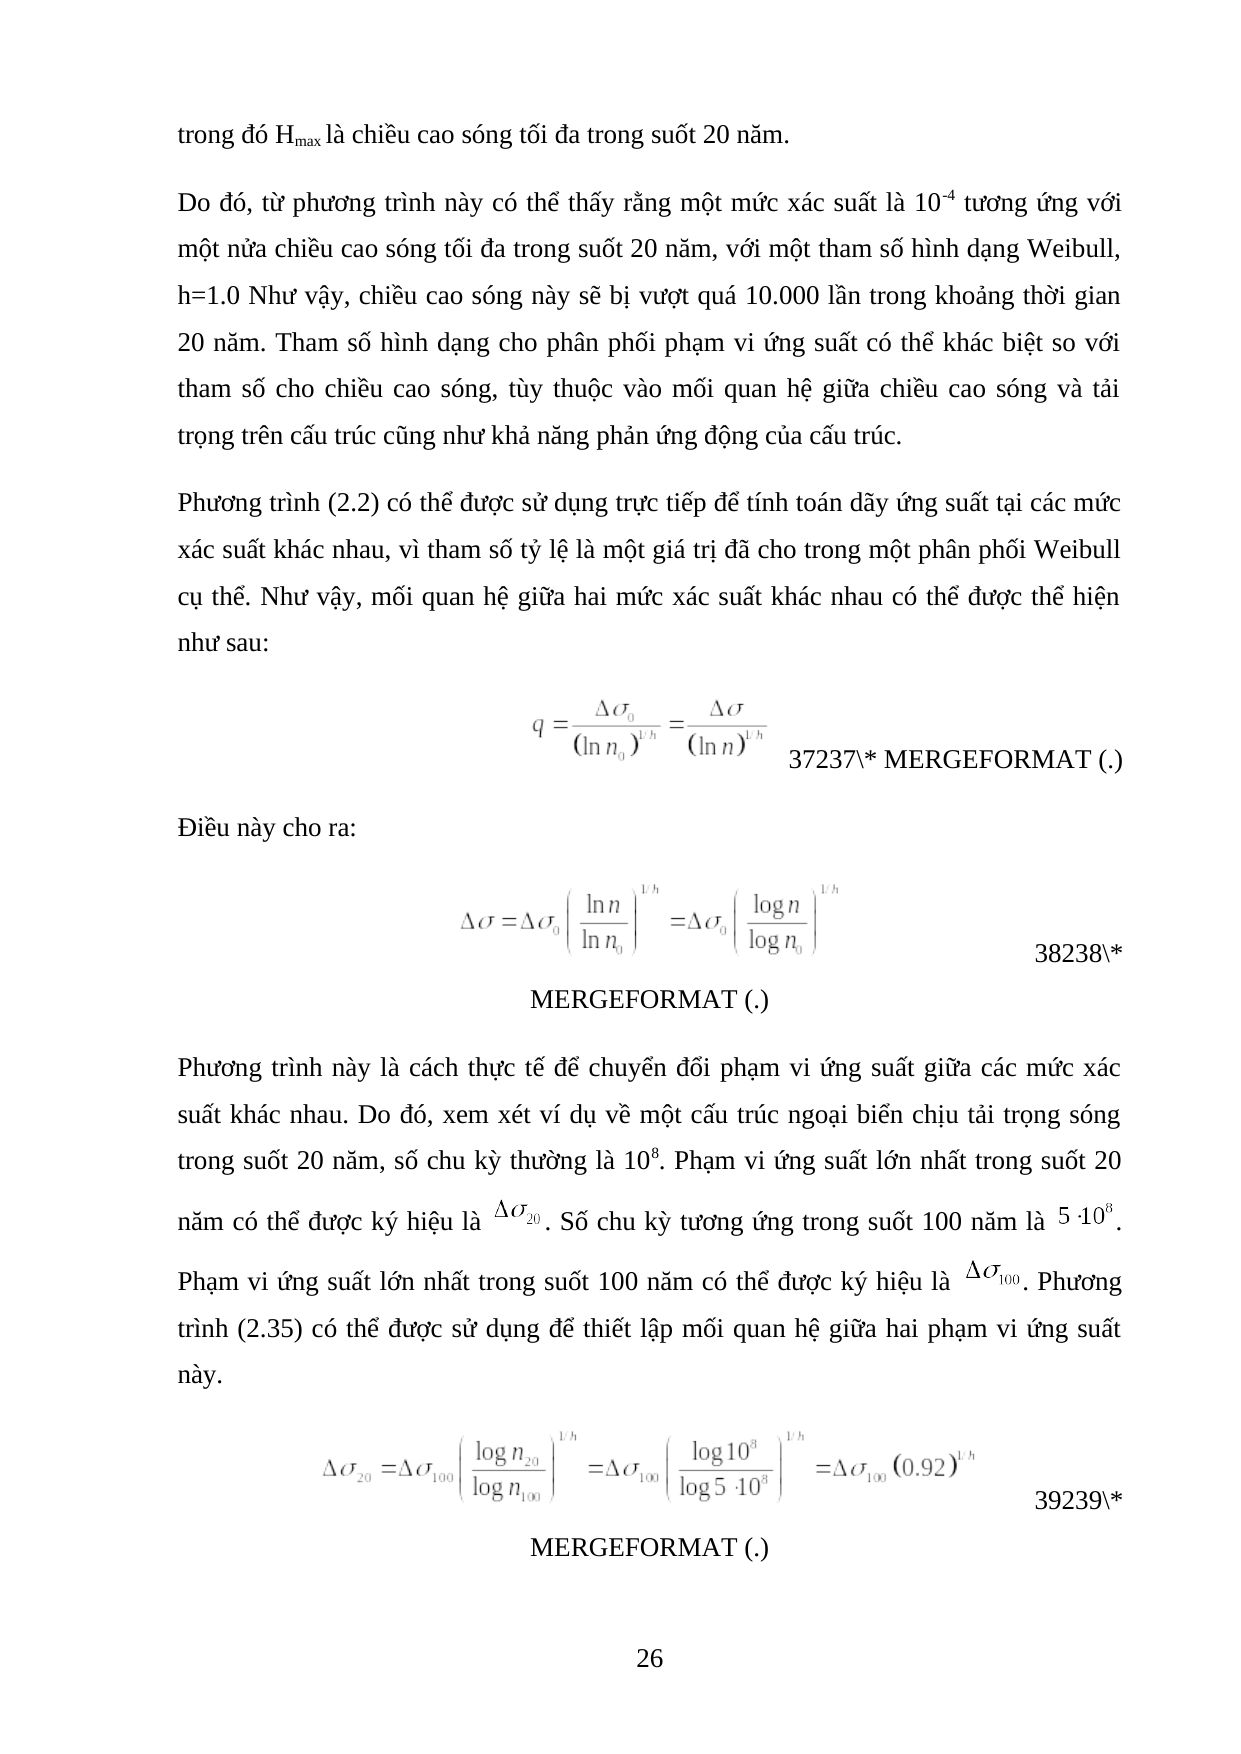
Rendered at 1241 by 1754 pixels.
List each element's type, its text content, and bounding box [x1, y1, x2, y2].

text trong đó Hmax là chiều cao sóng tối đa trong suốt 20 năm. [177, 118, 1122, 149]
text Điều này cho ra: [177, 811, 1122, 842]
text Do đó, từ phương trình này có thể thấy rằng một mức xác suất là 10-4 tương ứng với một nửa chiều cao sóng tối đa trong suốt 20 năm, với một tham số hình dạng Weibull, h=1.0 Như vậy, chiều cao sóng này sẽ bị vượt quá 10.000 lần trong khoảng thời gian 20 năm. Tham số hình dạng cho phân phối phạm vi ứng suất có thể khác biệt so với tham số cho chiều cao sóng, tùy thuộc vào mối quan hệ giữa chiều cao sóng và tải trọng trên cấu trúc cũng như khả năng phản ứng động của cấu trúc. [177, 186, 1122, 450]
text Phương trình này là cách thực tế để chuyển đổi phạm vi ứng suất giữa các mức xác suất khác nhau. Do đó, xem xét ví dụ về một cấu trúc ngoại biển chịu tải trọng sóng trong suốt 20 năm, số chu kỳ thường là 108. Phạm vi ứng suất lớn nhất trong suốt 20 năm có thể được ký hiệu là . Số chu kỳ tương ứng trong suốt 100 năm là . Phạm vi ứng suất lớn nhất trong suốt 100 năm có thể được ký hiệu là . Phương trình (2.35) có thể được sử dụng để thiết lập mối quan hệ giữa hai phạm vi ứng suất này. [177, 1051, 1122, 1389]
text Phương trình (2.2) có thể được sử dụng trực tiếp để tính toán dãy ứng suất tại các mức xác suất khác nhau, vì tham số tỷ lệ là một giá trị đã cho trong một phân phối Weibull cụ thể. Như vậy, mối quan hệ giữa hai mức xác suất khác nhau có thể được thể hiện như sau: [177, 486, 1122, 658]
